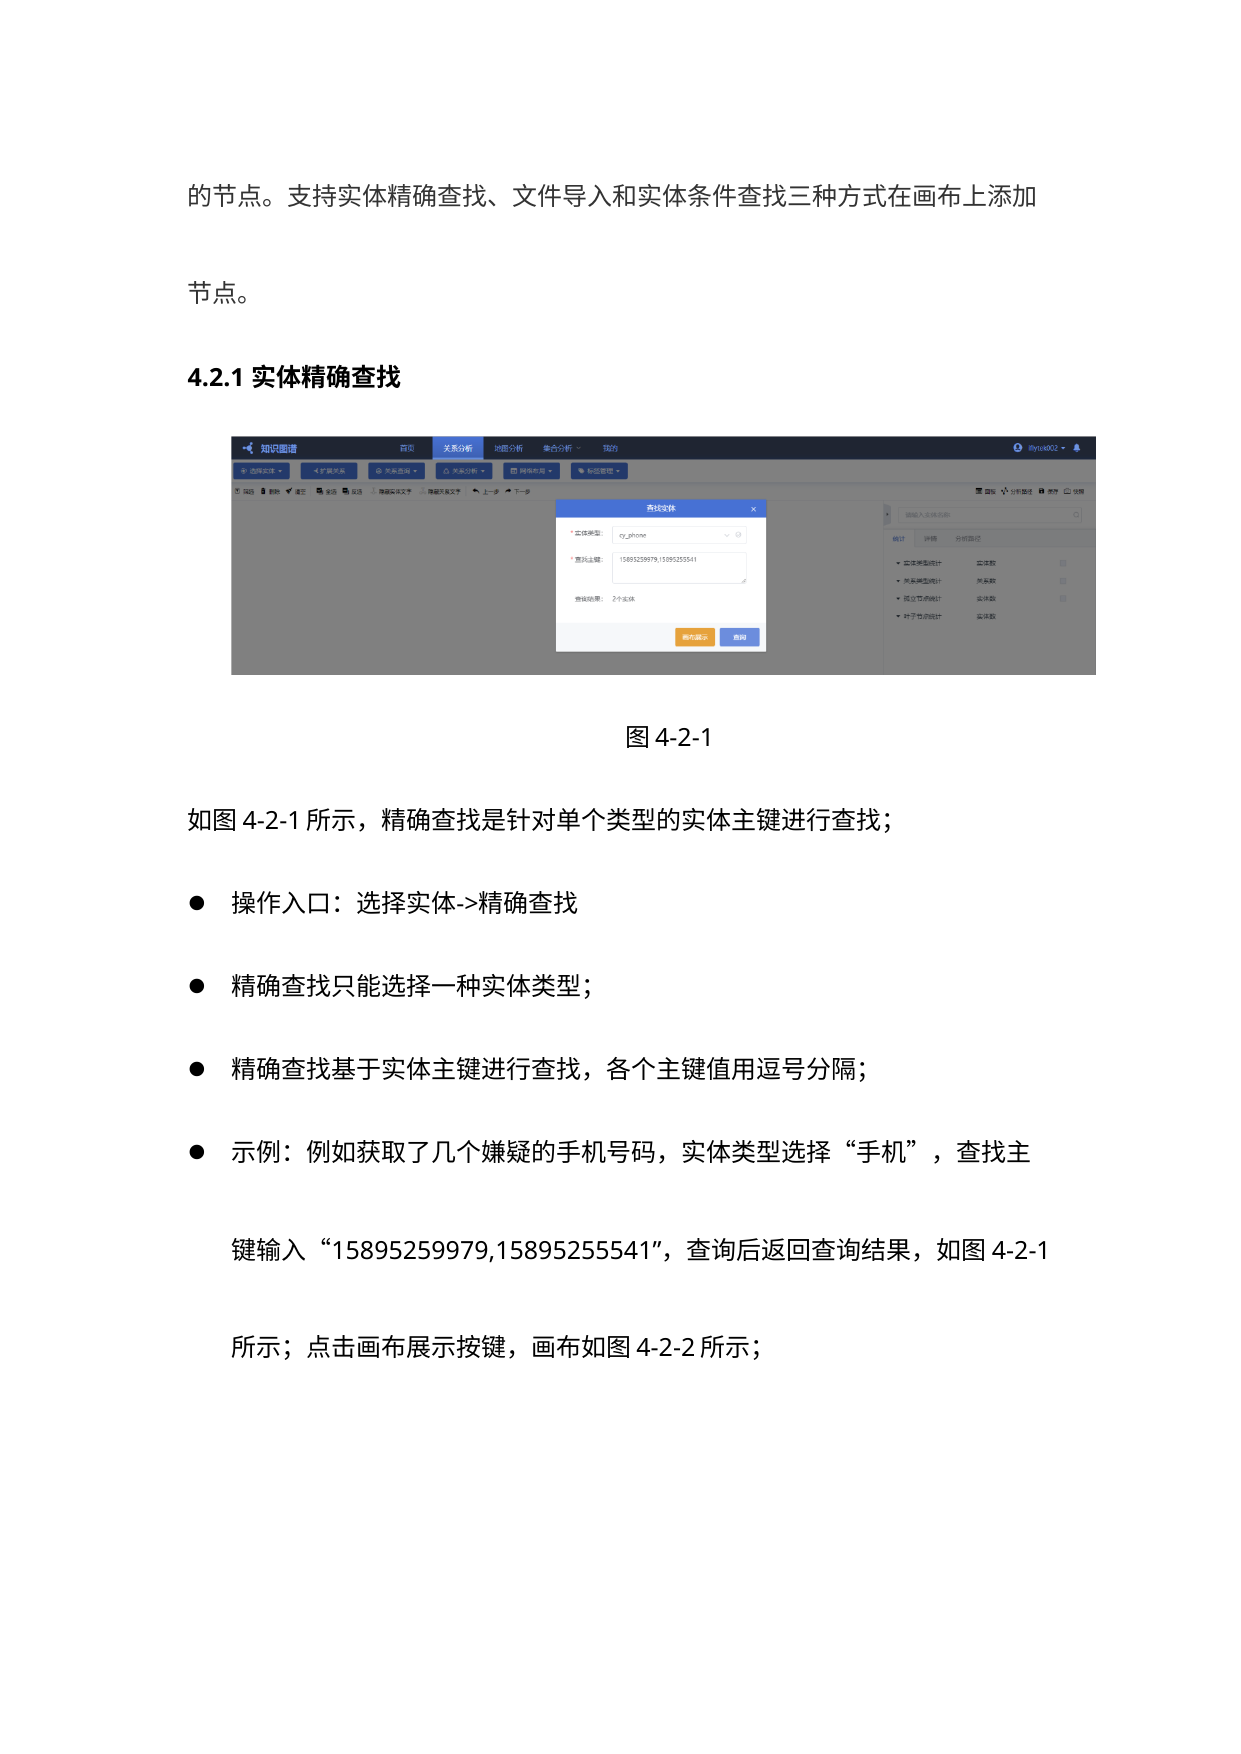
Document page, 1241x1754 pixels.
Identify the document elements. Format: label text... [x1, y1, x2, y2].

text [187, 162, 1053, 324]
list 精确查找基于实体主键进行查找，各个主键值用逗号分隔； [187, 1035, 1053, 1100]
list 操作入口：选择实体->精确查找 [187, 869, 1053, 934]
list 4.2.1 实体精确查找 [187, 343, 1053, 408]
list 精确查找只能选择一种实体类型； [187, 952, 1053, 1017]
list 如图4-2-1所示，精确查找是针对单个类型的实体主键进行查找； [187, 786, 1053, 851]
list 示例：例如获取了几个嫌疑的手机号码，实体类型选择“手机”，查找主键输入“15895259979,15895255541”，查询后返回查询结果，如图4-2-1所示；点击画布展示按键，画布如图4-2-2所示； [187, 1118, 1053, 1378]
list 图4-2-1 [581, 703, 1053, 768]
picture [231, 436, 1096, 675]
